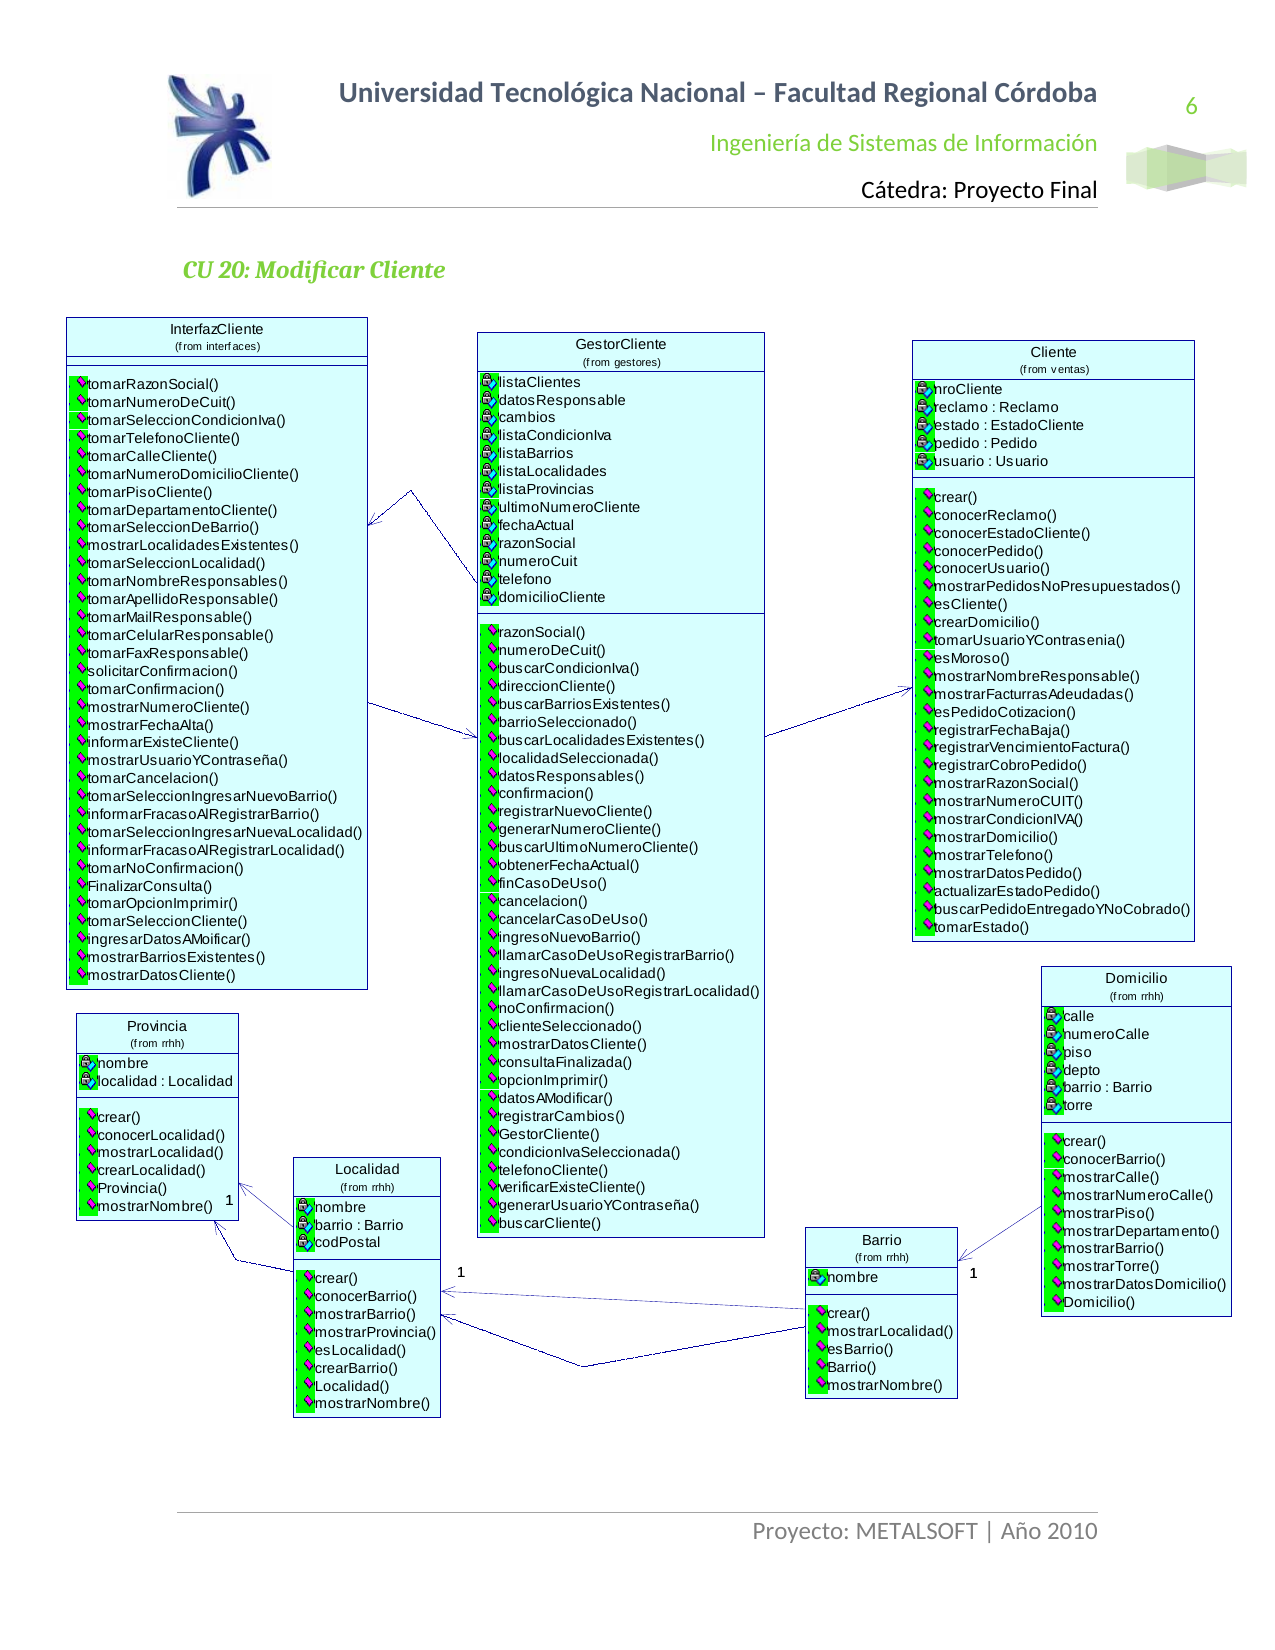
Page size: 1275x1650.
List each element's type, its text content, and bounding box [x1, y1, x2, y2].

text CU 20: Modificar Cliente [177, 256, 1098, 284]
picture [167, 74, 272, 199]
